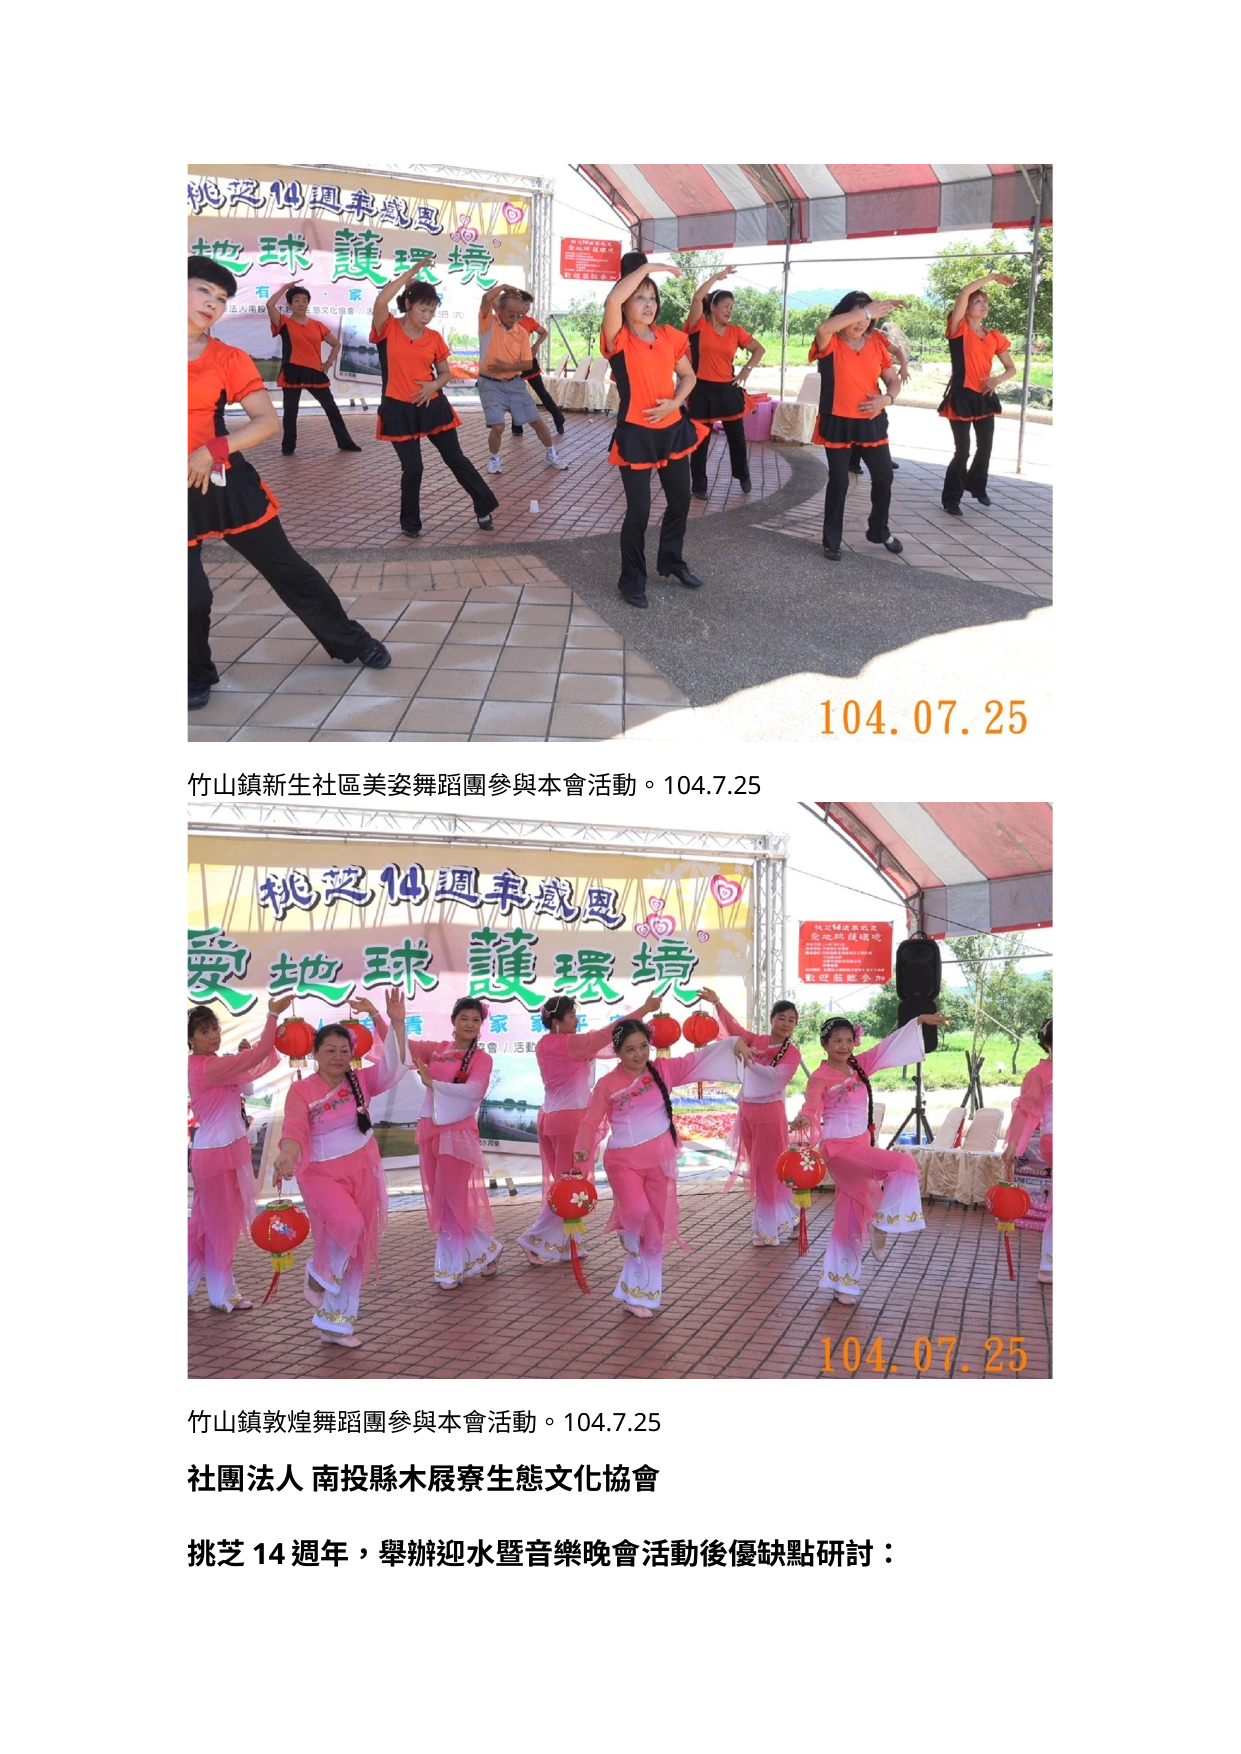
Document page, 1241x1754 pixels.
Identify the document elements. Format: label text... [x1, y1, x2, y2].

picture [187, 802, 1053, 1379]
text 社團法人 南投縣木屐寮生態文化協會 [187, 1439, 1053, 1514]
text 挑芝14週年，舉辦迎水暨音樂晚會活動後優缺點研討： [187, 1514, 1053, 1589]
text 竹山鎮敦煌舞蹈團參與本會活動。104.7.25 [187, 1402, 1053, 1439]
text 竹山鎮新生社區美姿舞蹈團參與本會活動。104.7.25 [187, 764, 1053, 802]
picture [187, 164, 1053, 742]
